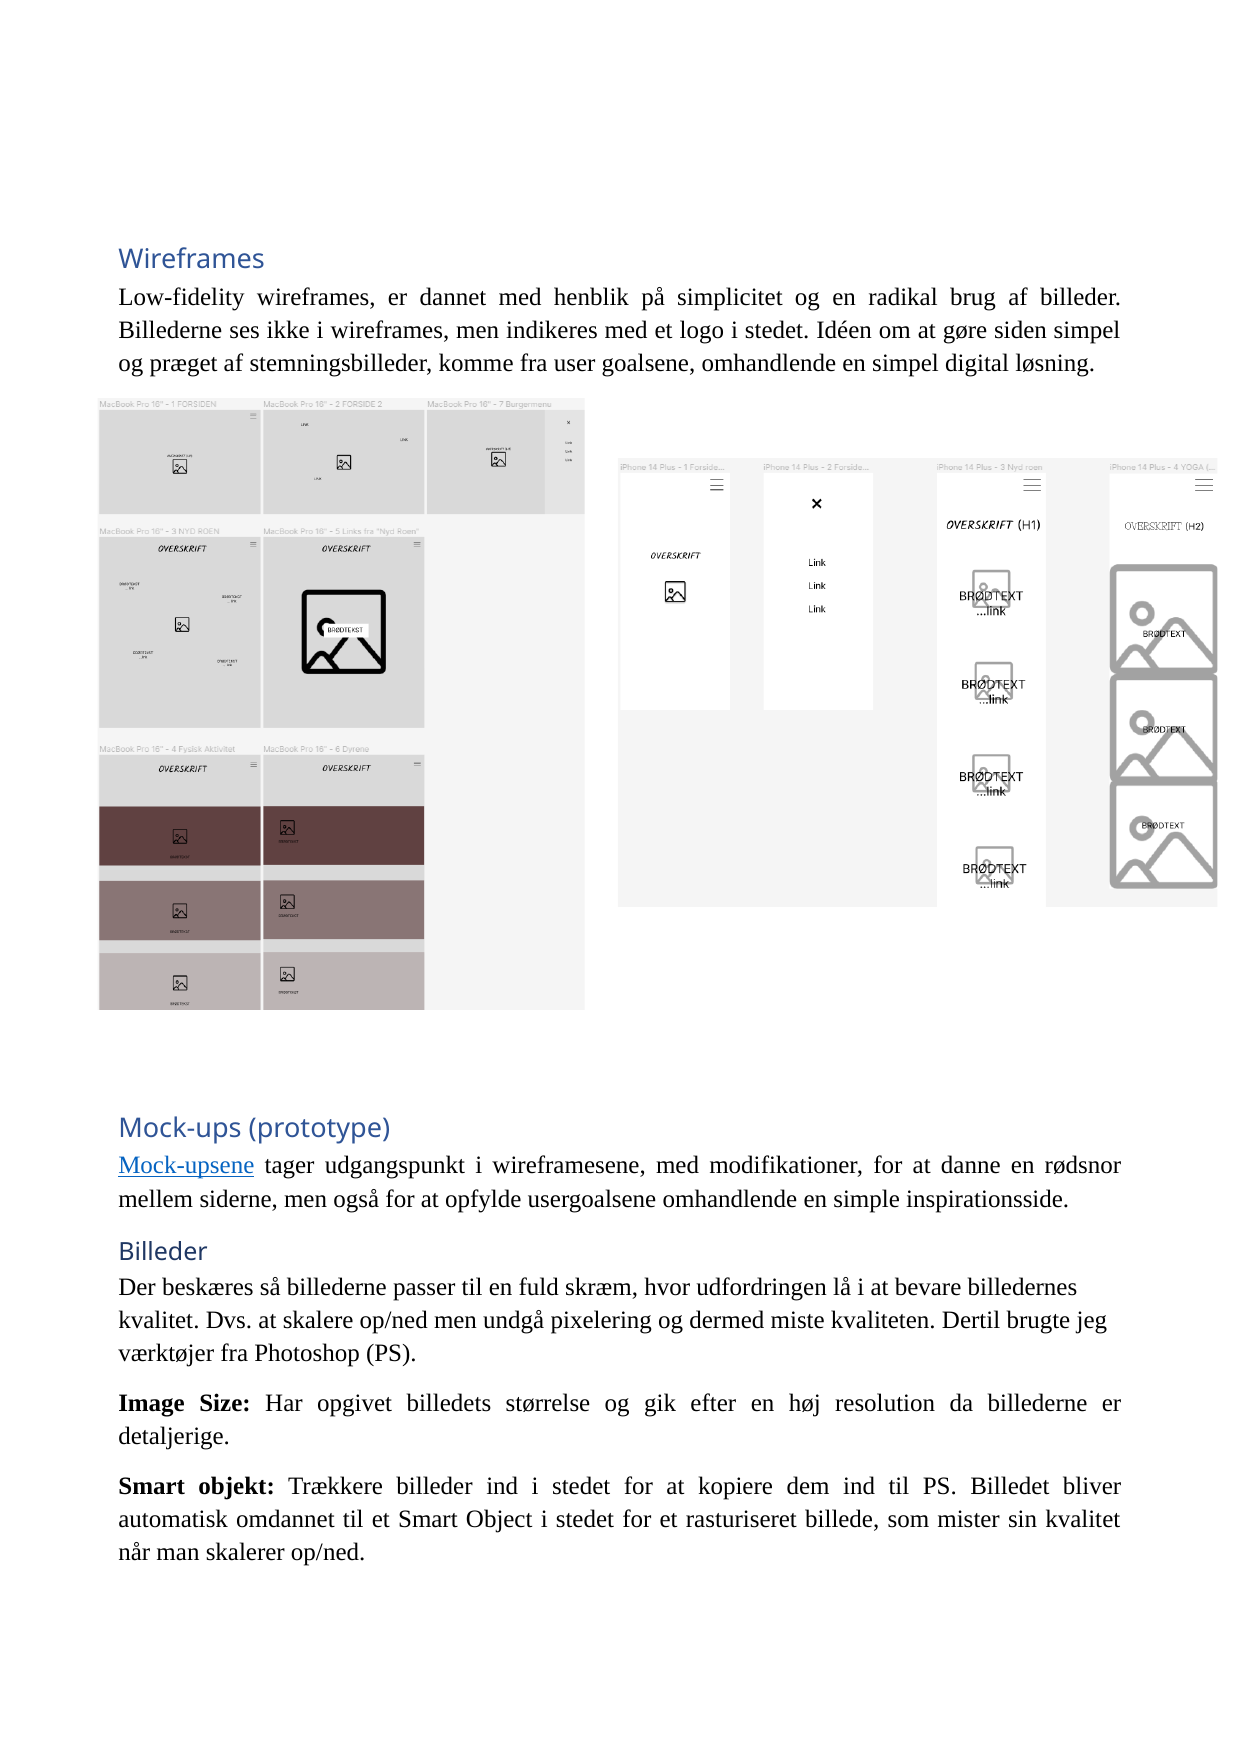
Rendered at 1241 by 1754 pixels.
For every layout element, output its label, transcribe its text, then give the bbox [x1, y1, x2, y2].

picture [617, 458, 1217, 906]
subtitle Billeder [118, 1233, 1122, 1267]
subtitle Wireframes [118, 240, 1122, 277]
text Image Size: Har opgivet billedets størrelse og gik efter en høj resolution da billederne er detaljerige. [118, 1388, 1122, 1450]
text Mock-upsene tager udgangspunkt i wireframesene, med modifikationer, for at danne en rødsnor mellem siderne, men også for at opfylde usergoalsene omhandlende en simple inspirationsside. [118, 1151, 1122, 1212]
text Der beskæres så billederne passer til en fuld skræm, hvor udfordringen lå i at bevare billedernes kvalitet. Dvs. at skalere op/ned men undgå pixelering og dermed miste kvaliteten. Dertil brugte jeg værktøjer fra Photoshop (PS). [118, 1272, 1122, 1367]
picture [97, 398, 585, 1009]
subtitle Mock-ups (prototype) [118, 1108, 1122, 1145]
text Smart objekt: Trækkere billeder ind i stedet for at kopiere dem ind til PS. Billedet bliver automatisk omdannet til et Smart Object i stedet for et rasturiseret billede, som mister sin kvalitet når man skalerer op/ned. [118, 1471, 1122, 1566]
text Low-fidelity wireframes, er dannet med henblik på simplicitet og en radikal brug af billeder. Billederne ses ikke i wireframes, men indikeres med et logo i stedet. Idéen om at gøre siden simpel og præget af stemningsbilleder, komme fra user goalsene, omhandlende en simpel digital løsning. [118, 282, 1122, 377]
